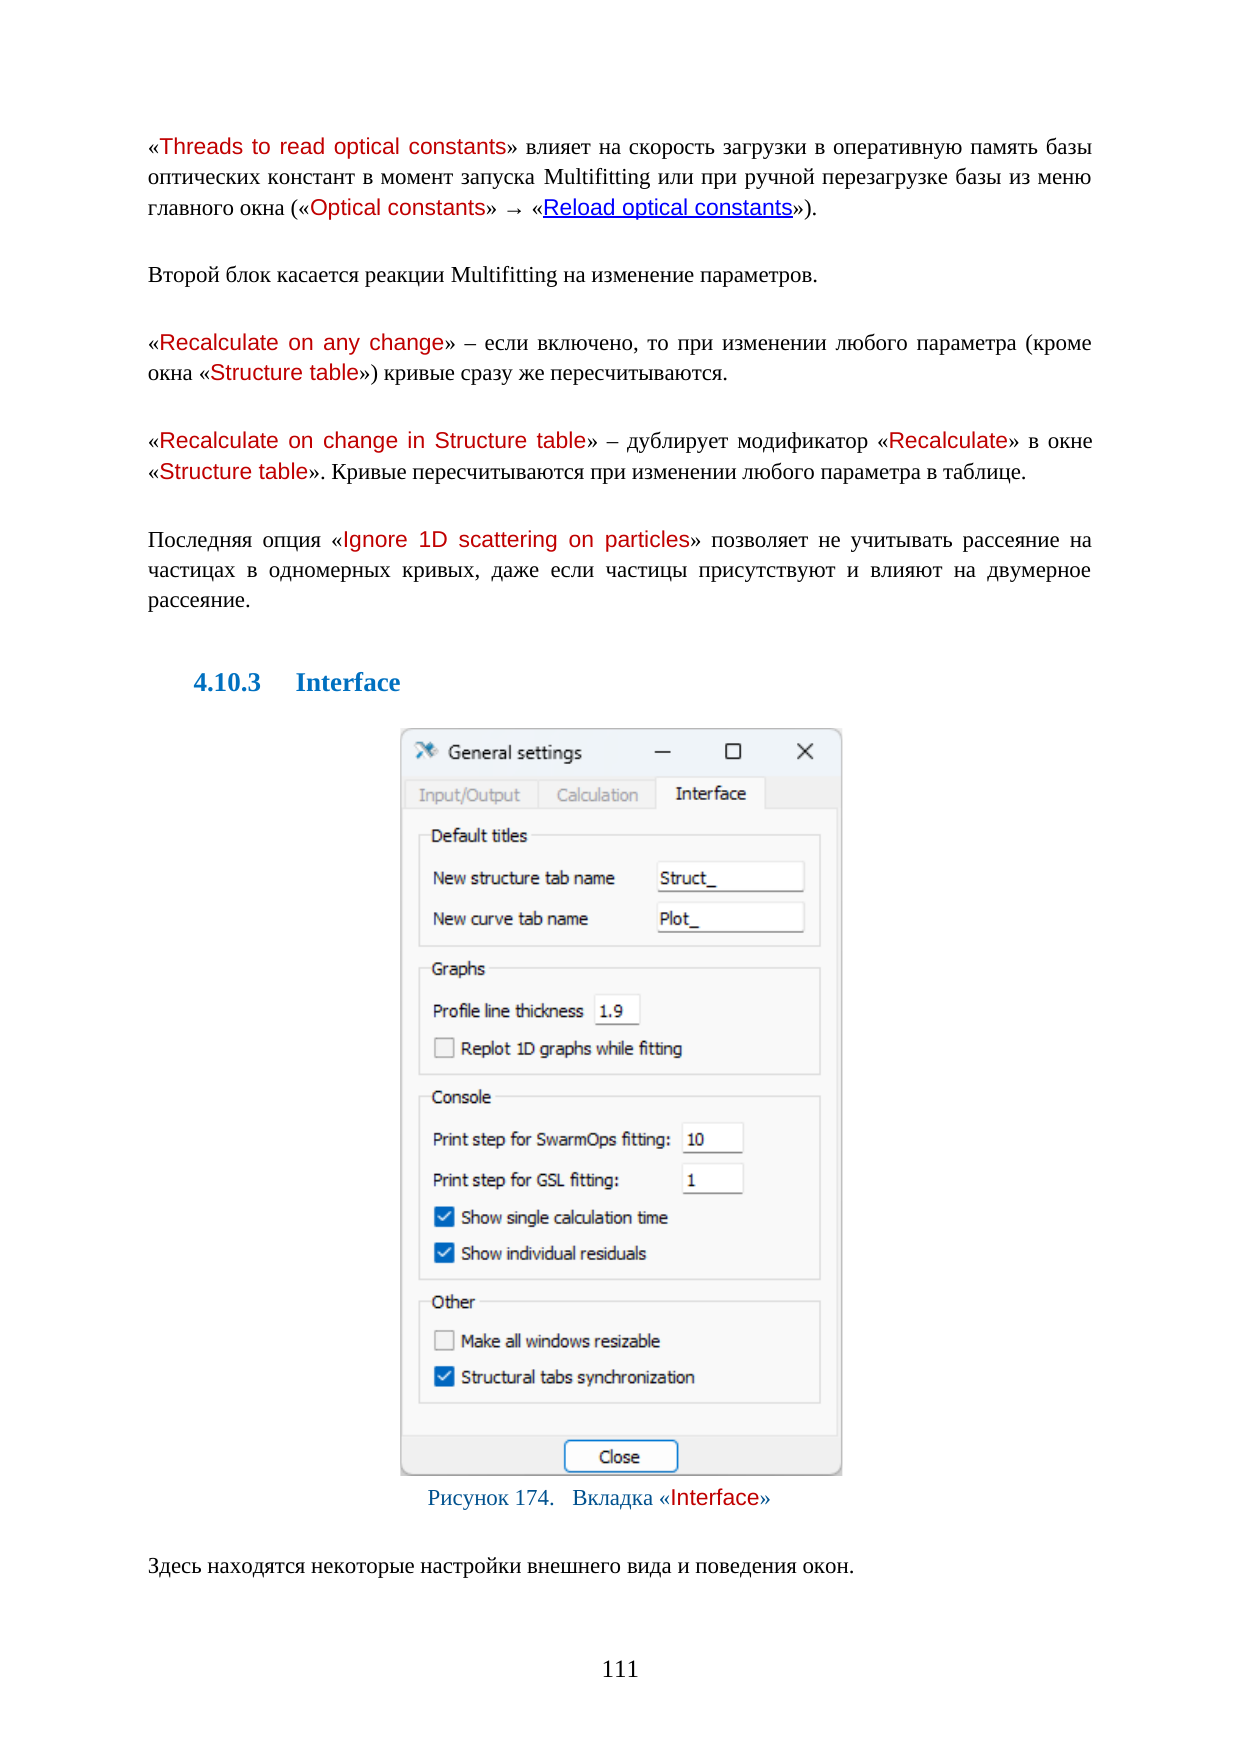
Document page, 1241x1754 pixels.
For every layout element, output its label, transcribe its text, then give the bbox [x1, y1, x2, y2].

text Второй блок касается реакции Multifitting на изменение параметров. [148, 261, 1093, 288]
text Последняя опция «Ignore 1D scattering on particles» позволяет не учитывать рассеяние на частицах в одномерных кривых, даже если частицы присутствуют и влияют на двумерное рассеяние. [148, 526, 1093, 612]
text «Recalculate on any change» – если включено, то при изменении любого параметра (кроме окна «Structure table») кривые сразу же пересчитываются. [148, 329, 1093, 386]
text «Recalculate on change in Structure table» – дублирует модификатор «Recalculate» в окне «Structure table». Кривые пересчитываются при изменении любого параметра в таблице. [148, 427, 1093, 484]
text Здесь находятся некоторые настройки внешнего вида и поведения окон. [148, 1552, 1093, 1578]
subtitle Interface [193, 666, 1093, 697]
picture [400, 728, 843, 1476]
text «Threads to read optical constants» влияет на скорость загрузки в оперативную память базы оптических констант в момент запуска Multifitting или при ручной перезагрузке базы из меню главного окна («Optical constants» → «Reload optical constants»). [148, 133, 1093, 220]
